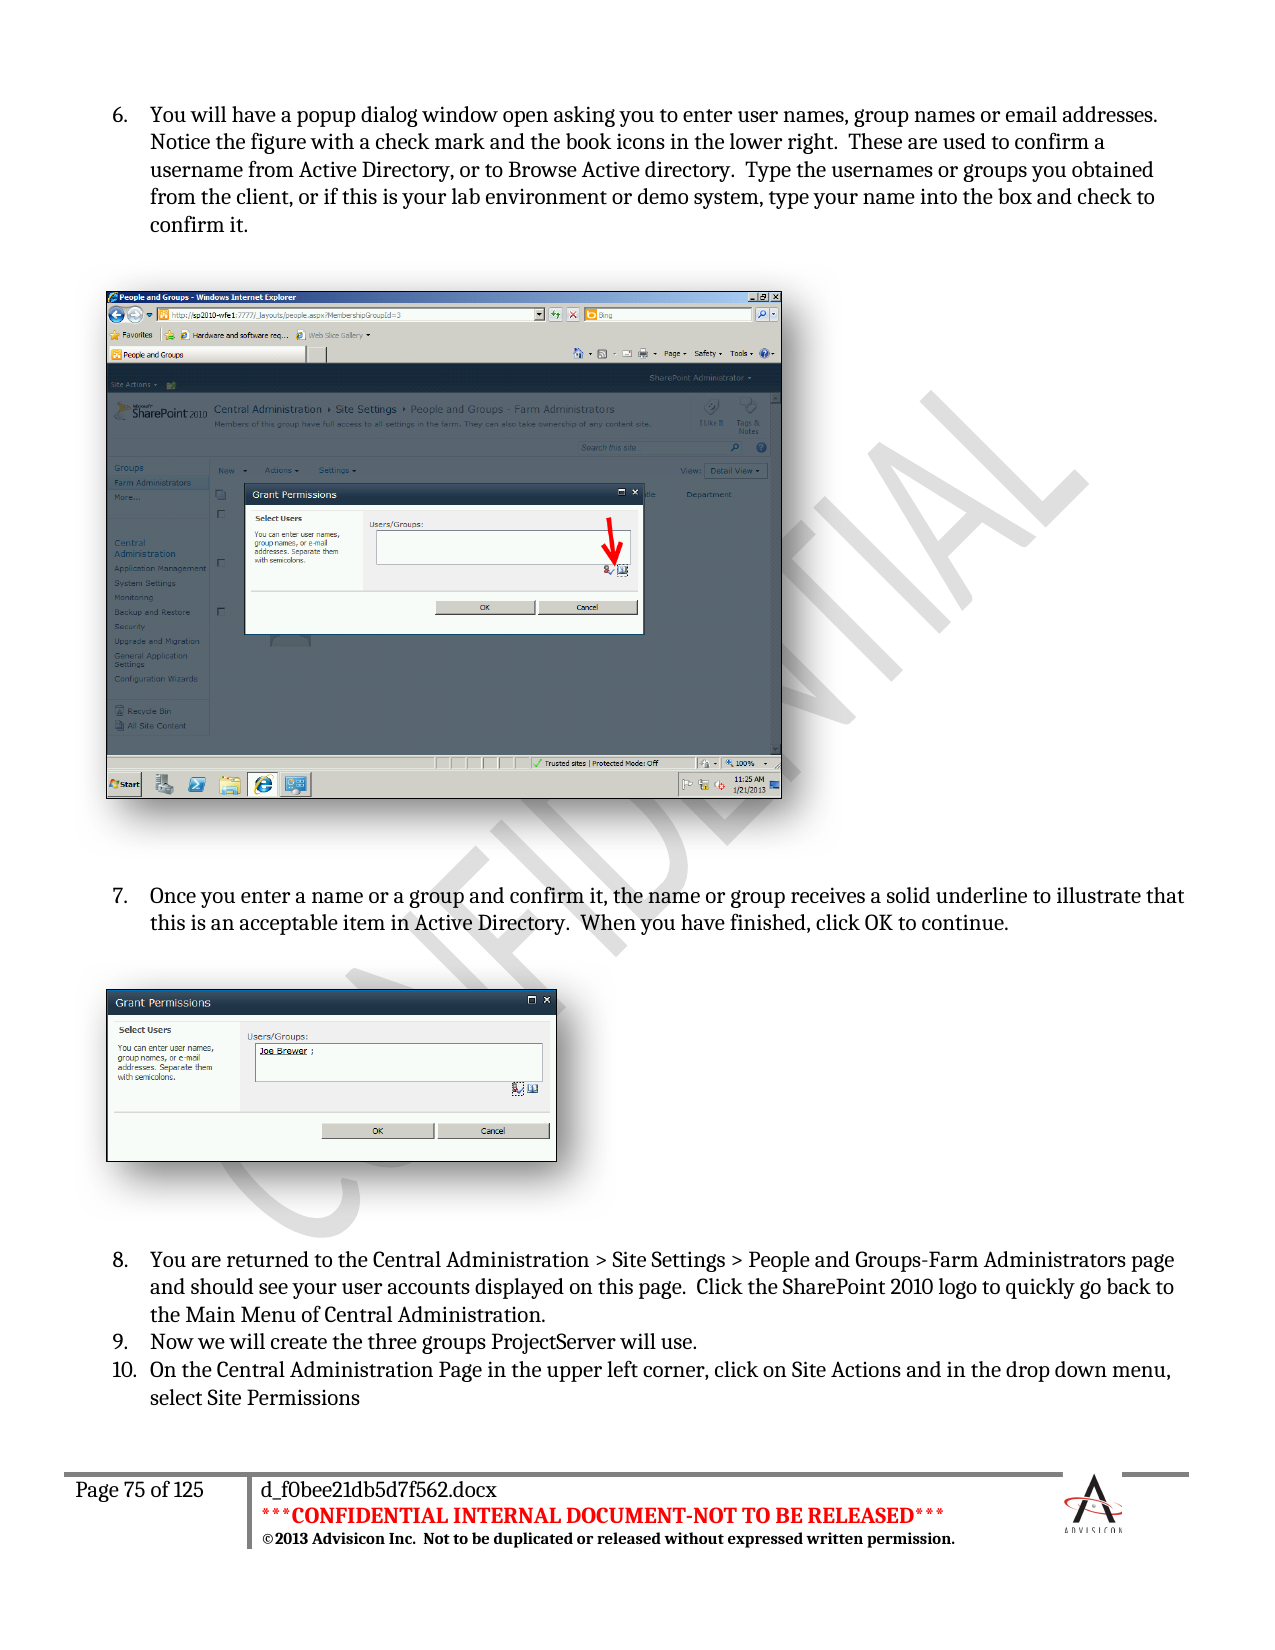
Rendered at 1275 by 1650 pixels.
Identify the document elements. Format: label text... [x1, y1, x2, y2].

list You are returned to the Central Administration > Site Settings > People and Groups-Farm Administrators page and should see your user accounts displayed on this page. Click the SharePoint 2010 logo to quickly go back to the Main Menu of Central Administration. [112, 1246, 1200, 1328]
picture [107, 292, 781, 798]
list Once you enter a name or a group and confirm it, the name or group receives a solid underline to illustrate that this is an acceptable item in Active Directory. When you have finished, click OK to continue. [112, 882, 1200, 936]
picture [1062, 1472, 1086, 1507]
list Now we will create the three groups ProjectServer will use. [112, 1329, 1200, 1356]
list On the Central Administration Page in the upper left corner, click on Site Actions and in the drop down menu, select Site Permissions [112, 1357, 1200, 1411]
picture [107, 990, 556, 1161]
list You will have a popup dialog window open asking you to enter user names, group names or email addresses. Notice the figure with a check mark and the book icons in the lower right. These are used to confirm a username from Active Directory, or to Browse Active directory. Type the usernames or groups you obtained from the client, or if this is your lab environment or demo system, type your name into the box and check to confirm it. [112, 101, 1200, 238]
